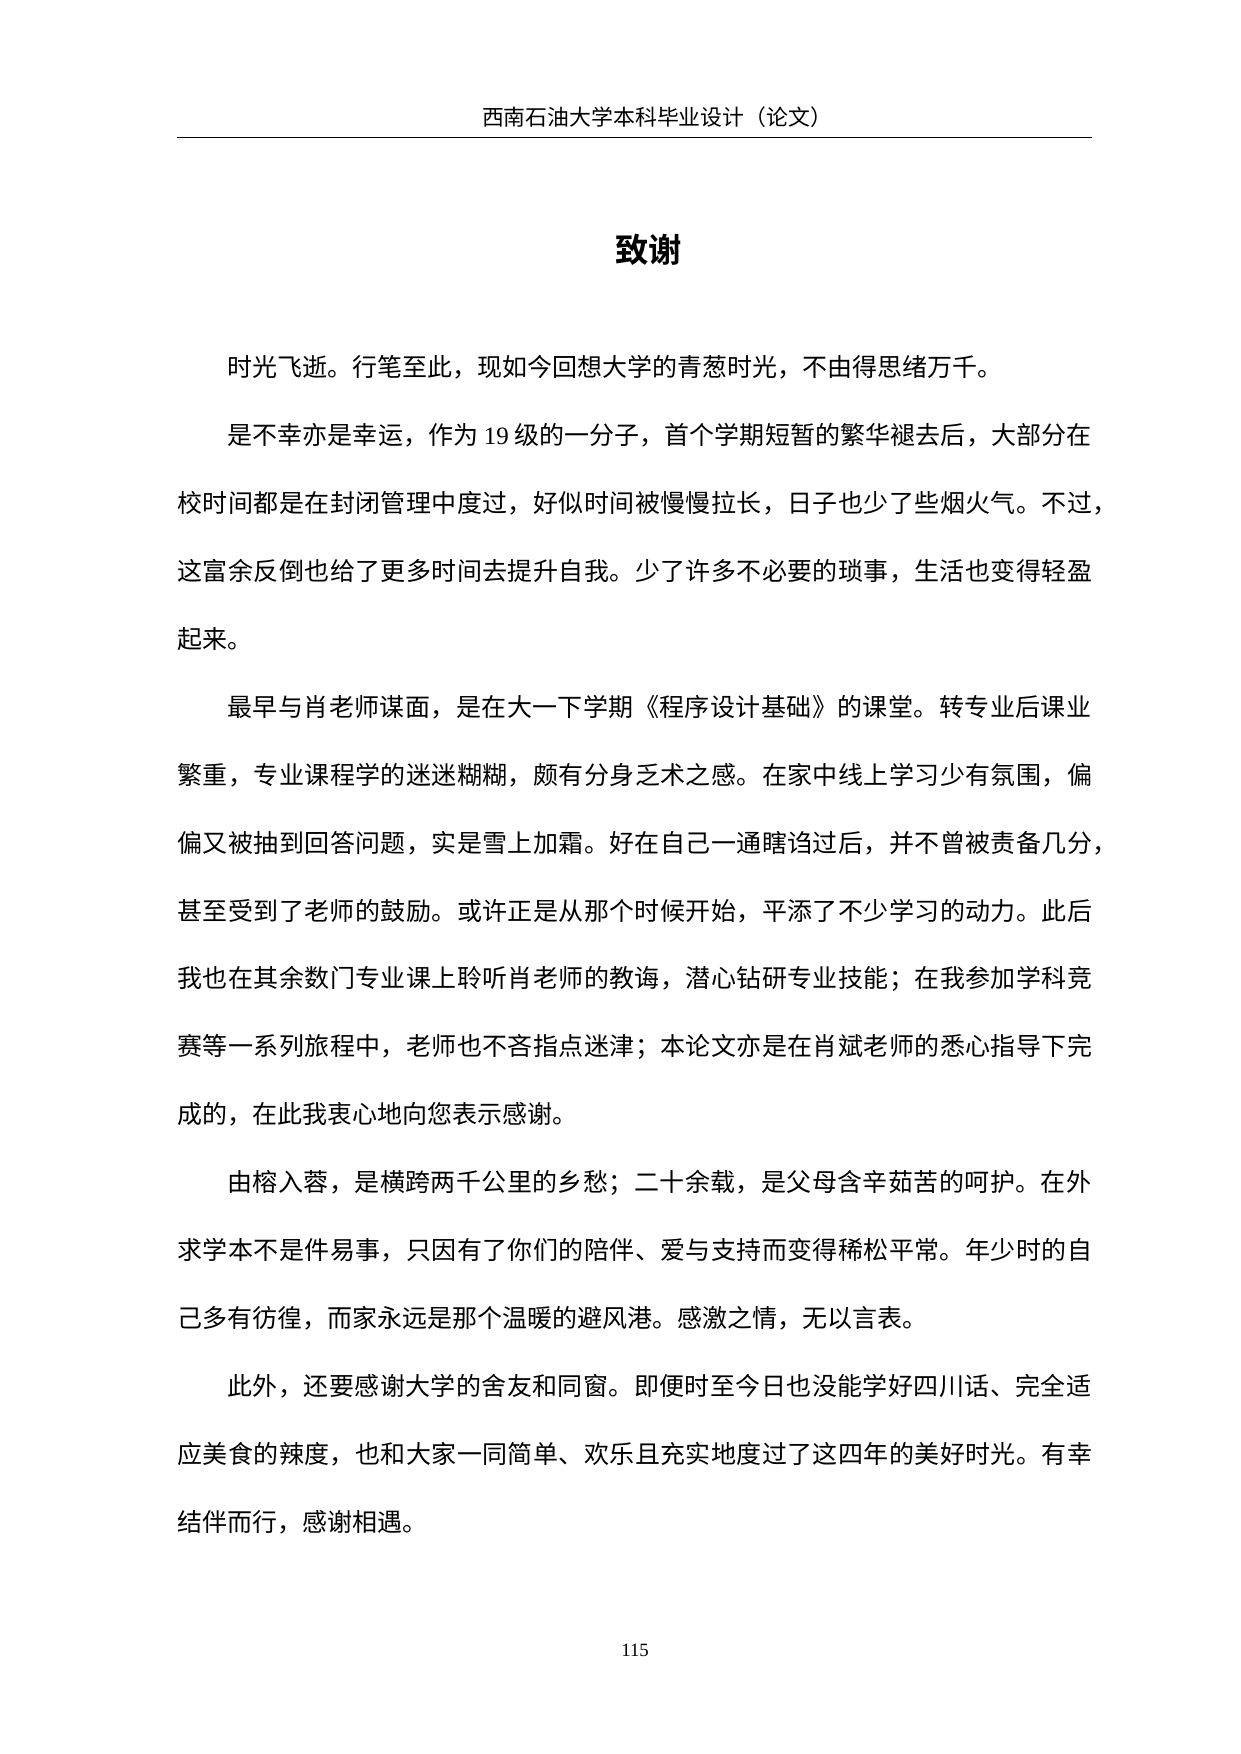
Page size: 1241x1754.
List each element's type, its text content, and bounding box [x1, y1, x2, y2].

text 此外，还要感谢大学的舍友和同窗。即便时至今日也没能学好四川话、完全适应美食的辣度，也和大家一同简单、欢乐且充实地度过了这四年的美好时光。有幸结伴而行，感谢相遇。 [177, 1351, 1092, 1554]
text 时光飞逝。行笔至此，现如今回想大学的青葱时光，不由得思绪万千。 [177, 332, 1092, 400]
text 由榕入蓉，是横跨两千公里的乡愁；二十余载，是父母含辛茹苦的呵护。在外求学本不是件易事，只因有了你们的陪伴、爱与支持而变得稀松平常。年少时的自己多有彷徨，而家永远是那个温暖的避风港。感激之情，无以言表。 [177, 1147, 1092, 1351]
text 最早与肖老师谋面，是在大一下学期《程序设计基础》的课堂。转专业后课业繁重，专业课程学的迷迷糊糊，颇有分身乏术之感。在家中线上学习少有氛围，偏偏又被抽到回答问题，实是雪上加霜。好在自己一通瞎诌过后，并不曾被责备几分，甚至受到了老师的鼓励。或许正是从那个时候开始，平添了不少学习的动力。此后我也在其余数门专业课上聆听肖老师的教诲，潜心钻研专业技能；在我参加学科竞赛等一系列旅程中，老师也不吝指点迷津；本论文亦是在肖斌老师的悉心指导下完成的，在此我衷心地向您表示感谢。 [177, 671, 1092, 1147]
subtitle 致谢 [204, 214, 1092, 282]
text 是不幸亦是幸运，作为19级的一分子，首个学期短暂的繁华褪去后，大部分在校时间都是在封闭管理中度过，好似时间被慢慢拉长，日子也少了些烟火气。不过，这富余反倒也给了更多时间去提升自我。少了许多不必要的琐事，生活也变得轻盈起来。 [177, 400, 1092, 671]
